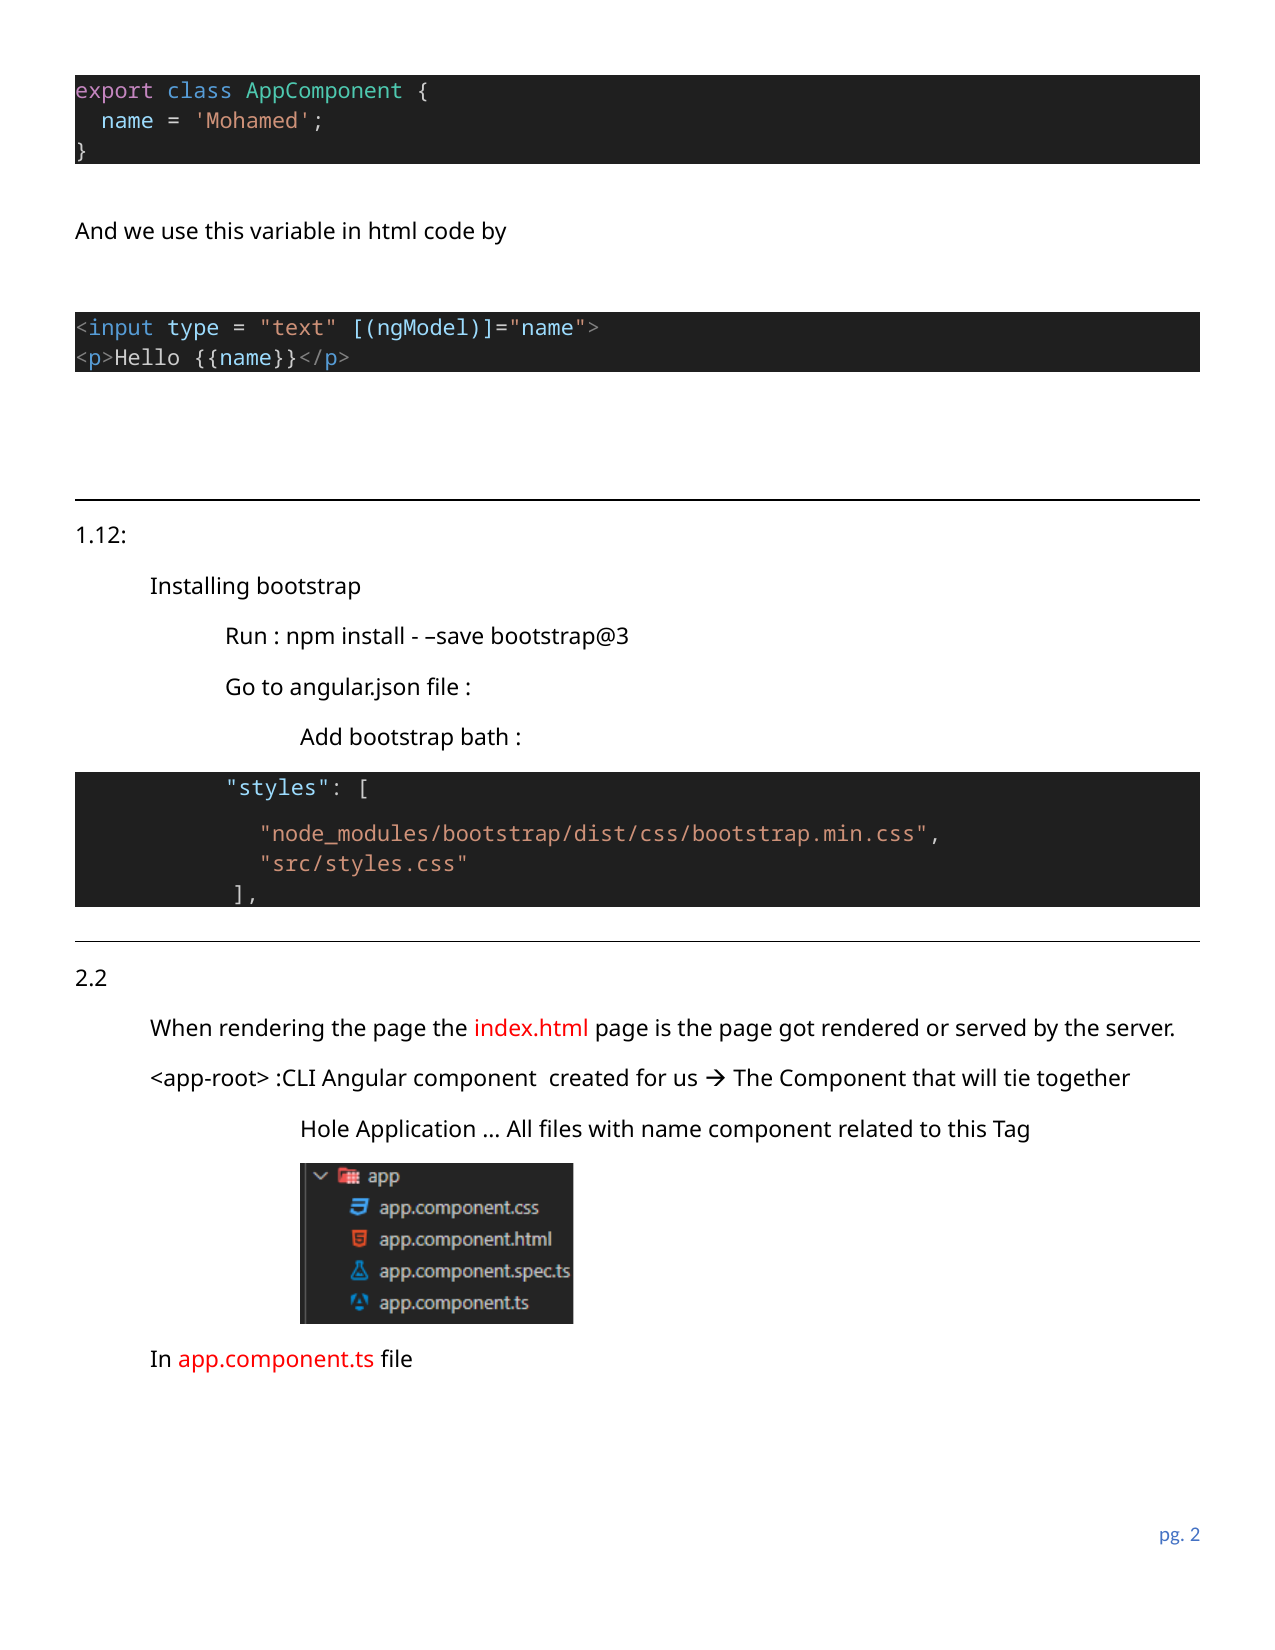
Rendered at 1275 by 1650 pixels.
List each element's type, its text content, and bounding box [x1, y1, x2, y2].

text Installing bootstrap [75, 570, 1200, 601]
picture [300, 1163, 574, 1324]
text Run : npm install - –save bootstrap@3 [75, 620, 1200, 652]
text 1.12: [75, 519, 1200, 551]
text name = 'Mohamed'; [75, 105, 1200, 134]
text <input type = "text" [(ngModel)]="name"> [75, 312, 1200, 342]
text Hole Application … All files with name component related to this Tag [75, 1113, 1200, 1144]
text <app-root> :CLI Angular component created for us The Component that will tie together [75, 1062, 1200, 1093]
text And we use this variable in html code by [75, 215, 1200, 246]
text export class AppComponent { [75, 75, 1200, 105]
text 2.2 [75, 961, 1200, 993]
text <p>Hello {{name}}</p> [75, 342, 1200, 372]
text Go to angular.json file : [75, 671, 1200, 702]
text } [75, 134, 1200, 164]
text "src/styles.css" [75, 848, 1200, 878]
text Add bootstrap bath : [75, 721, 1200, 752]
text "styles": [ [75, 772, 1200, 801]
text ], [75, 878, 1200, 907]
text In app.component.ts file [75, 1343, 1200, 1374]
text When rendering the page the index.html page is the page got rendered or served by the server. [75, 1012, 1200, 1043]
text "node_modules/bootstrap/dist/css/bootstrap.min.css", [75, 818, 1200, 848]
